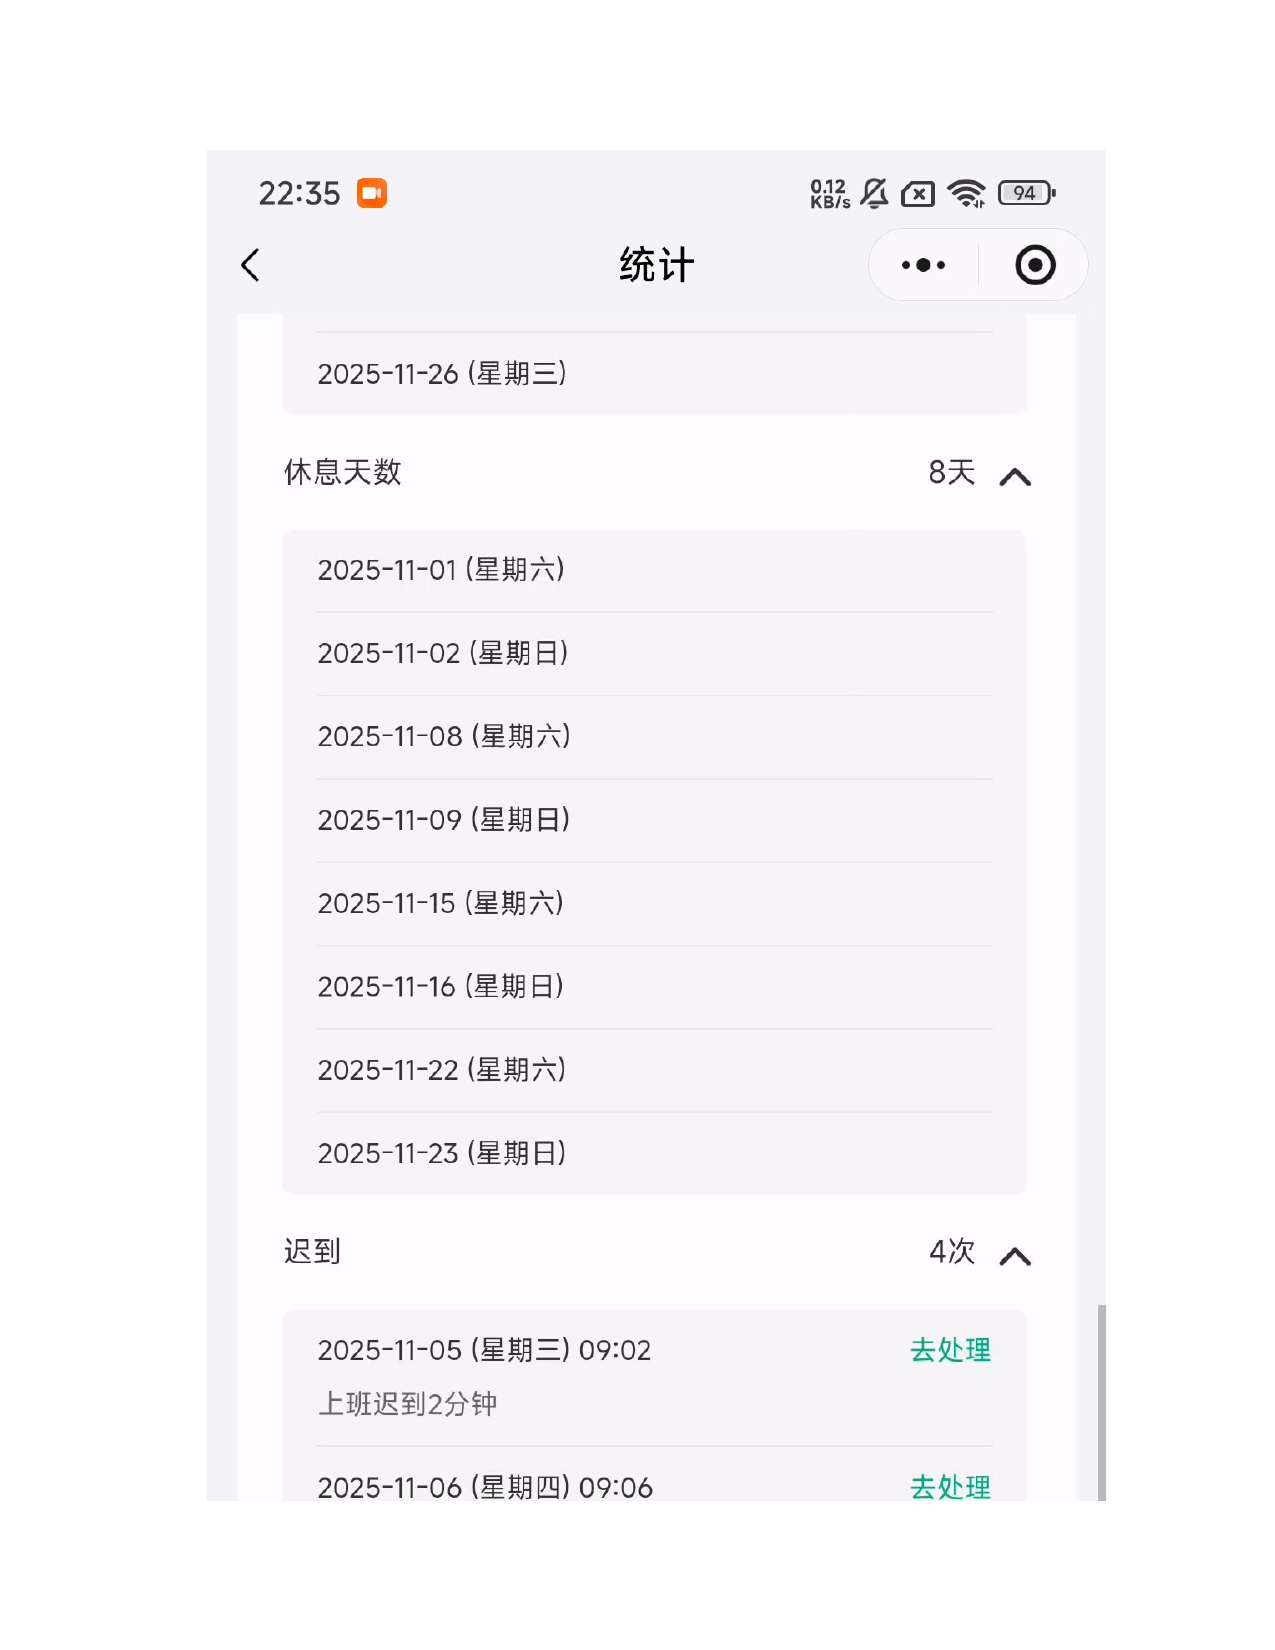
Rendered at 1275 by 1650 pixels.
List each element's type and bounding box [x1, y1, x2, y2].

picture [206, 150, 1107, 1501]
